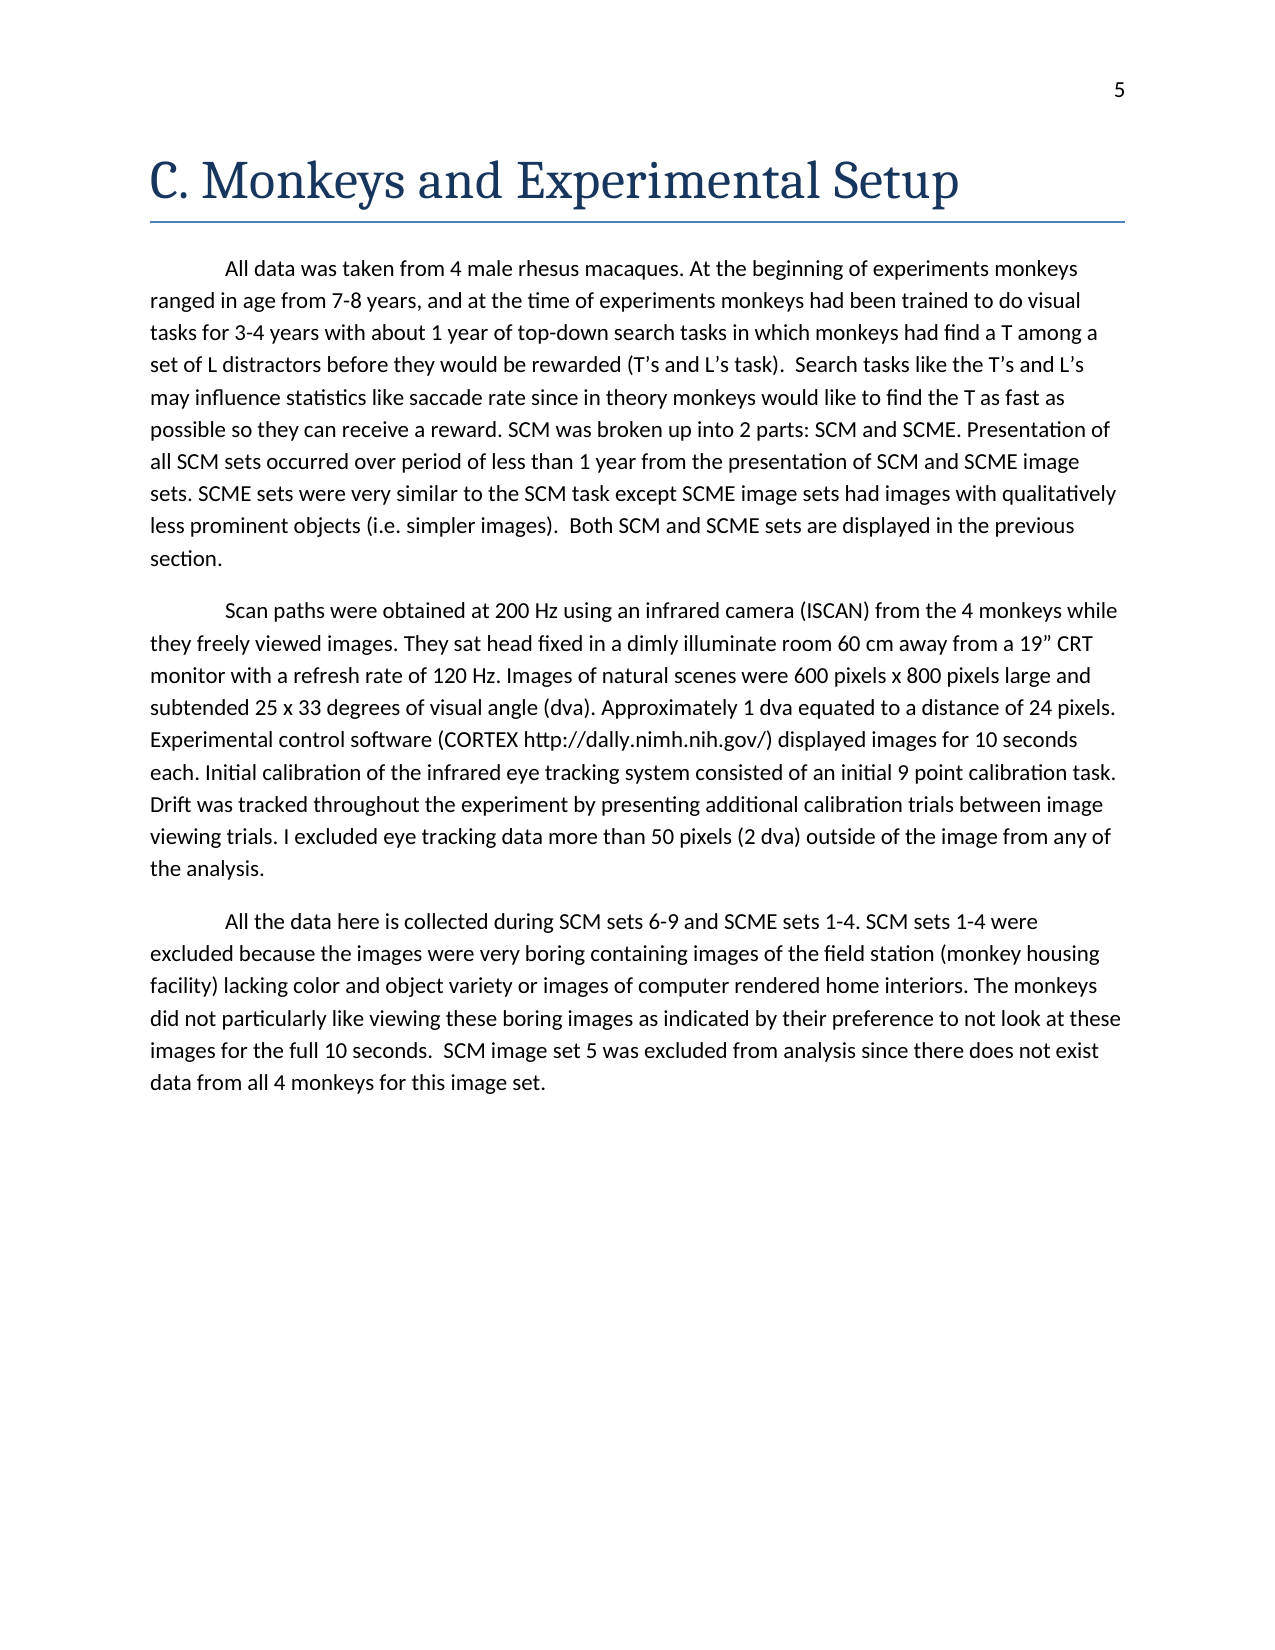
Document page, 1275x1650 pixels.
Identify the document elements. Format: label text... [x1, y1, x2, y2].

title C. Monkeys and Experimental Setup [150, 150, 1125, 221]
text All the data here is collected during SCM sets 6-9 and SCME sets 1-4. SCM sets 1-4 were excluded because the images were very boring containing images of the field station (monkey housing facility) lacking color and object variety or images of computer rendered home interiors. The monkeys did not particularly like viewing these boring images as indicated by their preference to not look at these images for the full 10 seconds. SCM image set 5 was excluded from analysis since there does not exist data from all 4 monkeys for this image set. [150, 907, 1125, 1096]
text All data was taken from 4 male rhesus macaques. At the beginning of experiments monkeys ranged in age from 7-8 years, and at the time of experiments monkeys had been trained to do visual tasks for 3-4 years with about 1 year of top-down search tasks in which monkeys had find a T among a set of L distractors before they would be rewarded (T’s and L’s task). Search tasks like the T’s and L’s may influence statistics like saccade rate since in theory monkeys would like to find the T as fast as possible so they can receive a reward. SCM was broken up into 2 parts: SCM and SCME. Presentation of all SCM sets occurred over period of less than 1 year from the presentation of SCM and SCME image sets. SCME sets were very similar to the SCM task except SCME image sets had images with qualitatively less prominent objects (i.e. simpler images). Both SCM and SCME sets are displayed in the previous section. [150, 254, 1125, 572]
text Scan paths were obtained at 200 Hz using an infrared camera (ISCAN) from the 4 monkeys while they freely viewed images. They sat head fixed in a dimly illuminate room 60 cm away from a 19” CRT monitor with a refresh rate of 120 Hz. Images of natural scenes were 600 pixels x 800 pixels large and subtended 25 x 33 degrees of visual angle (dva). Approximately 1 dva equated to a distance of 24 pixels. Experimental control software (CORTEX http://dally.nimh.nih.gov/) displayed images for 10 seconds each. Initial calibration of the infrared eye tracking system consisted of an initial 9 point calibration task. Drift was tracked throughout the experiment by presenting additional calibration trials between image viewing trials. I excluded eye tracking data more than 50 pixels (2 dva) outside of the image from any of the analysis. [150, 597, 1125, 882]
